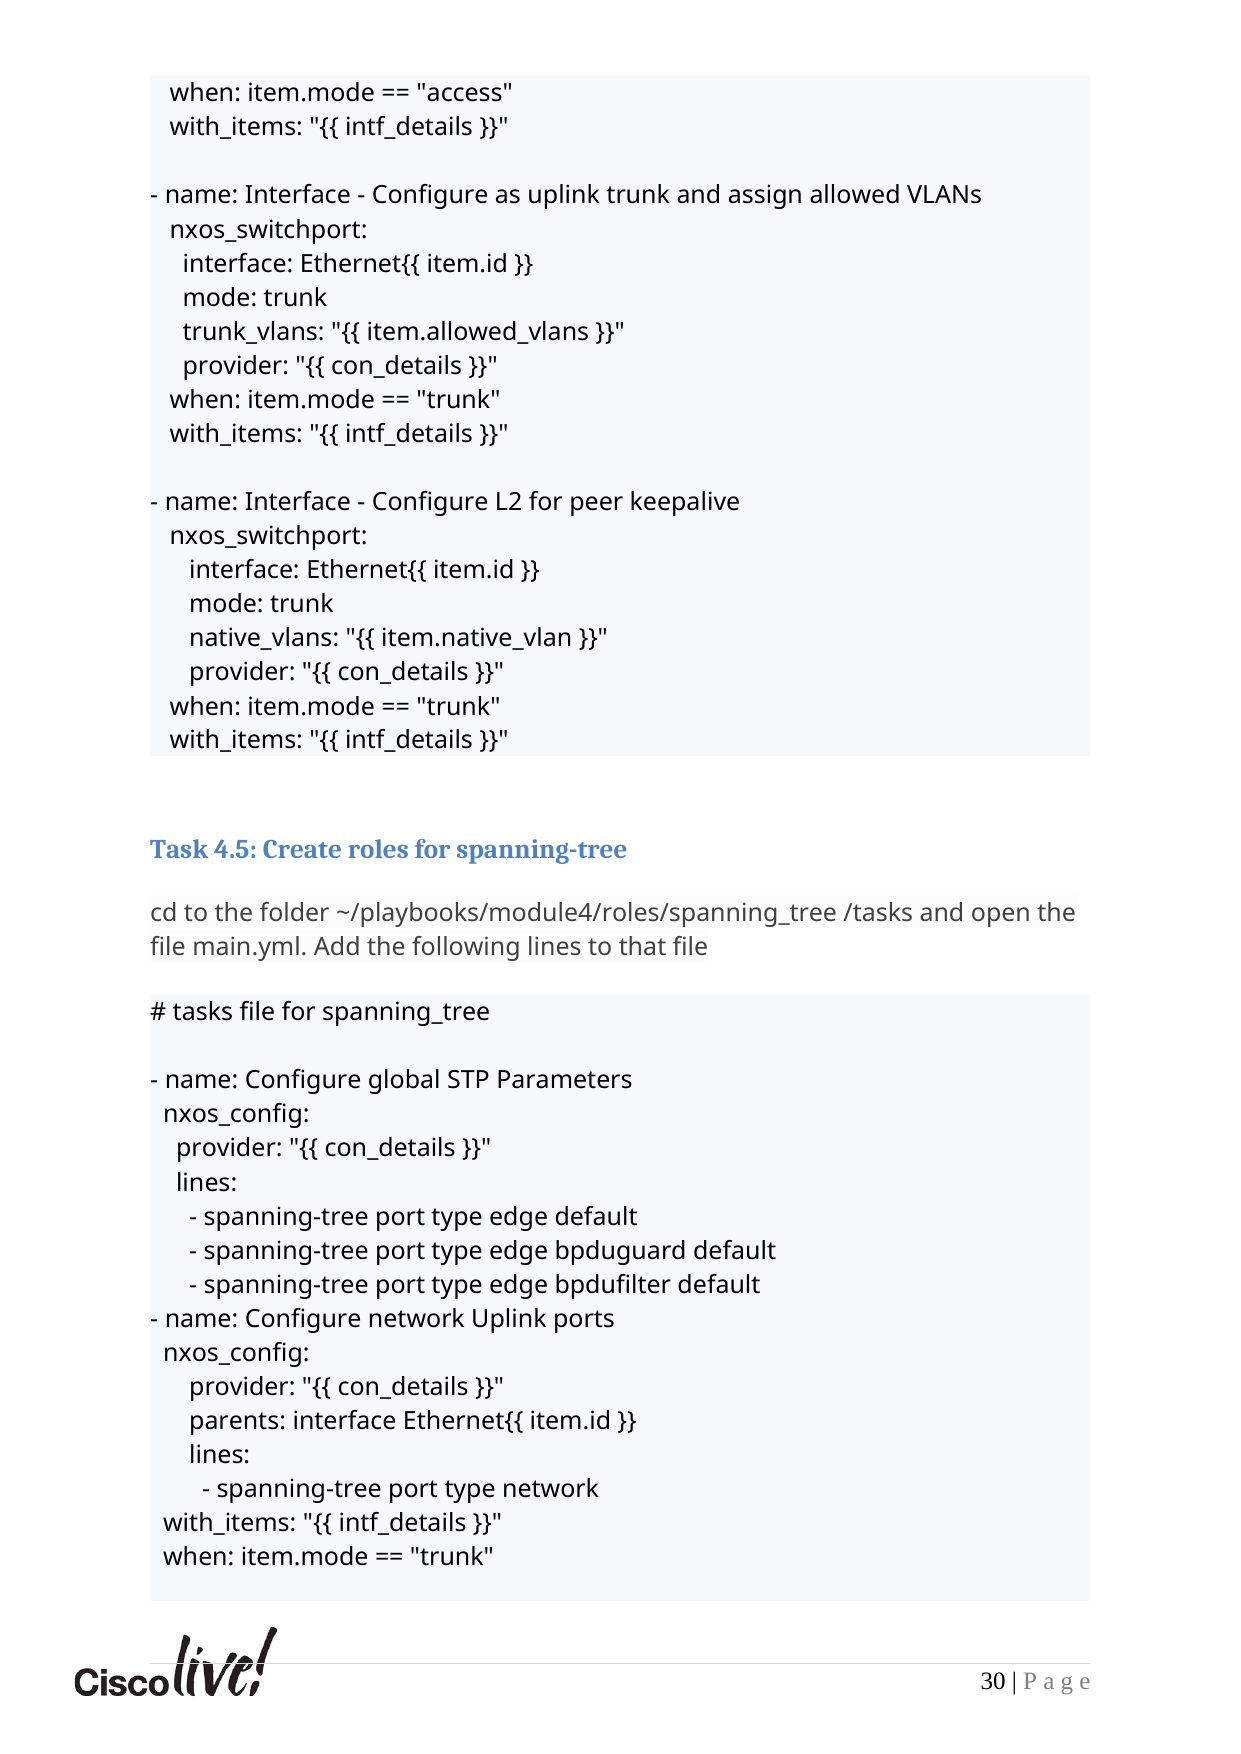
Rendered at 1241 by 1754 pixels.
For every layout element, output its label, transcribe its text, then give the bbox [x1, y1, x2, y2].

text nxos_switchport: [150, 211, 1090, 245]
text provider: "{{ con_details }}" [150, 654, 1090, 688]
text when: item.mode == "trunk" [150, 1539, 1090, 1573]
text when: item.mode == "access" [150, 75, 1090, 109]
text with_items: "{{ intf_details }}" [150, 1505, 1090, 1539]
subtitle Task 4.5: Create roles for spanning-tree [150, 834, 1090, 866]
text # tasks file for spanning_tree [150, 994, 1090, 1028]
text mode: trunk [150, 586, 1090, 620]
text with_items: "{{ intf_details }}" [150, 722, 1090, 756]
text - spanning-tree port type edge bpduguard default [150, 1232, 1090, 1266]
text with_items: "{{ intf_details }}" [150, 109, 1090, 143]
text provider: "{{ con_details }}" [150, 1130, 1090, 1164]
text lines: [150, 1164, 1090, 1198]
text when: item.mode == "trunk" [150, 688, 1090, 722]
picture [74, 1627, 278, 1698]
text nxos_config: [150, 1334, 1090, 1368]
text - name: Interface - Configure L2 for peer keepalive [150, 484, 1090, 518]
text provider: "{{ con_details }}" [150, 347, 1090, 382]
text - name: Interface - Configure as uplink trunk and assign allowed VLANs [150, 177, 1090, 211]
text provider: "{{ con_details }}" [150, 1368, 1090, 1403]
text when: item.mode == "trunk" [150, 382, 1090, 416]
text native_vlans: "{{ item.native_vlan }}" [150, 620, 1090, 654]
text - name: Configure global STP Parameters [150, 1062, 1090, 1096]
text nxos_switchport: [150, 518, 1090, 552]
text interface: Ethernet{{ item.id }} [150, 552, 1090, 586]
text parents: interface Ethernet{{ item.id }} [150, 1403, 1090, 1437]
text with_items: "{{ intf_details }}" [150, 416, 1090, 450]
text - spanning-tree port type network [150, 1471, 1090, 1505]
text trunk_vlans: "{{ item.allowed_vlans }}" [150, 313, 1090, 347]
text interface: Ethernet{{ item.id }} [150, 245, 1090, 279]
text cd to the folder ~/playbooks/module4/roles/spanning_tree /tasks and open the file main.yml. Add the following lines to that file [150, 894, 1090, 963]
text nxos_config: [150, 1096, 1090, 1130]
text mode: trunk [150, 279, 1090, 313]
text - spanning-tree port type edge bpdufilter default [150, 1266, 1090, 1300]
text - spanning-tree port type edge default [150, 1198, 1090, 1232]
text lines: [150, 1437, 1090, 1471]
text - name: Configure network Uplink ports [150, 1300, 1090, 1334]
